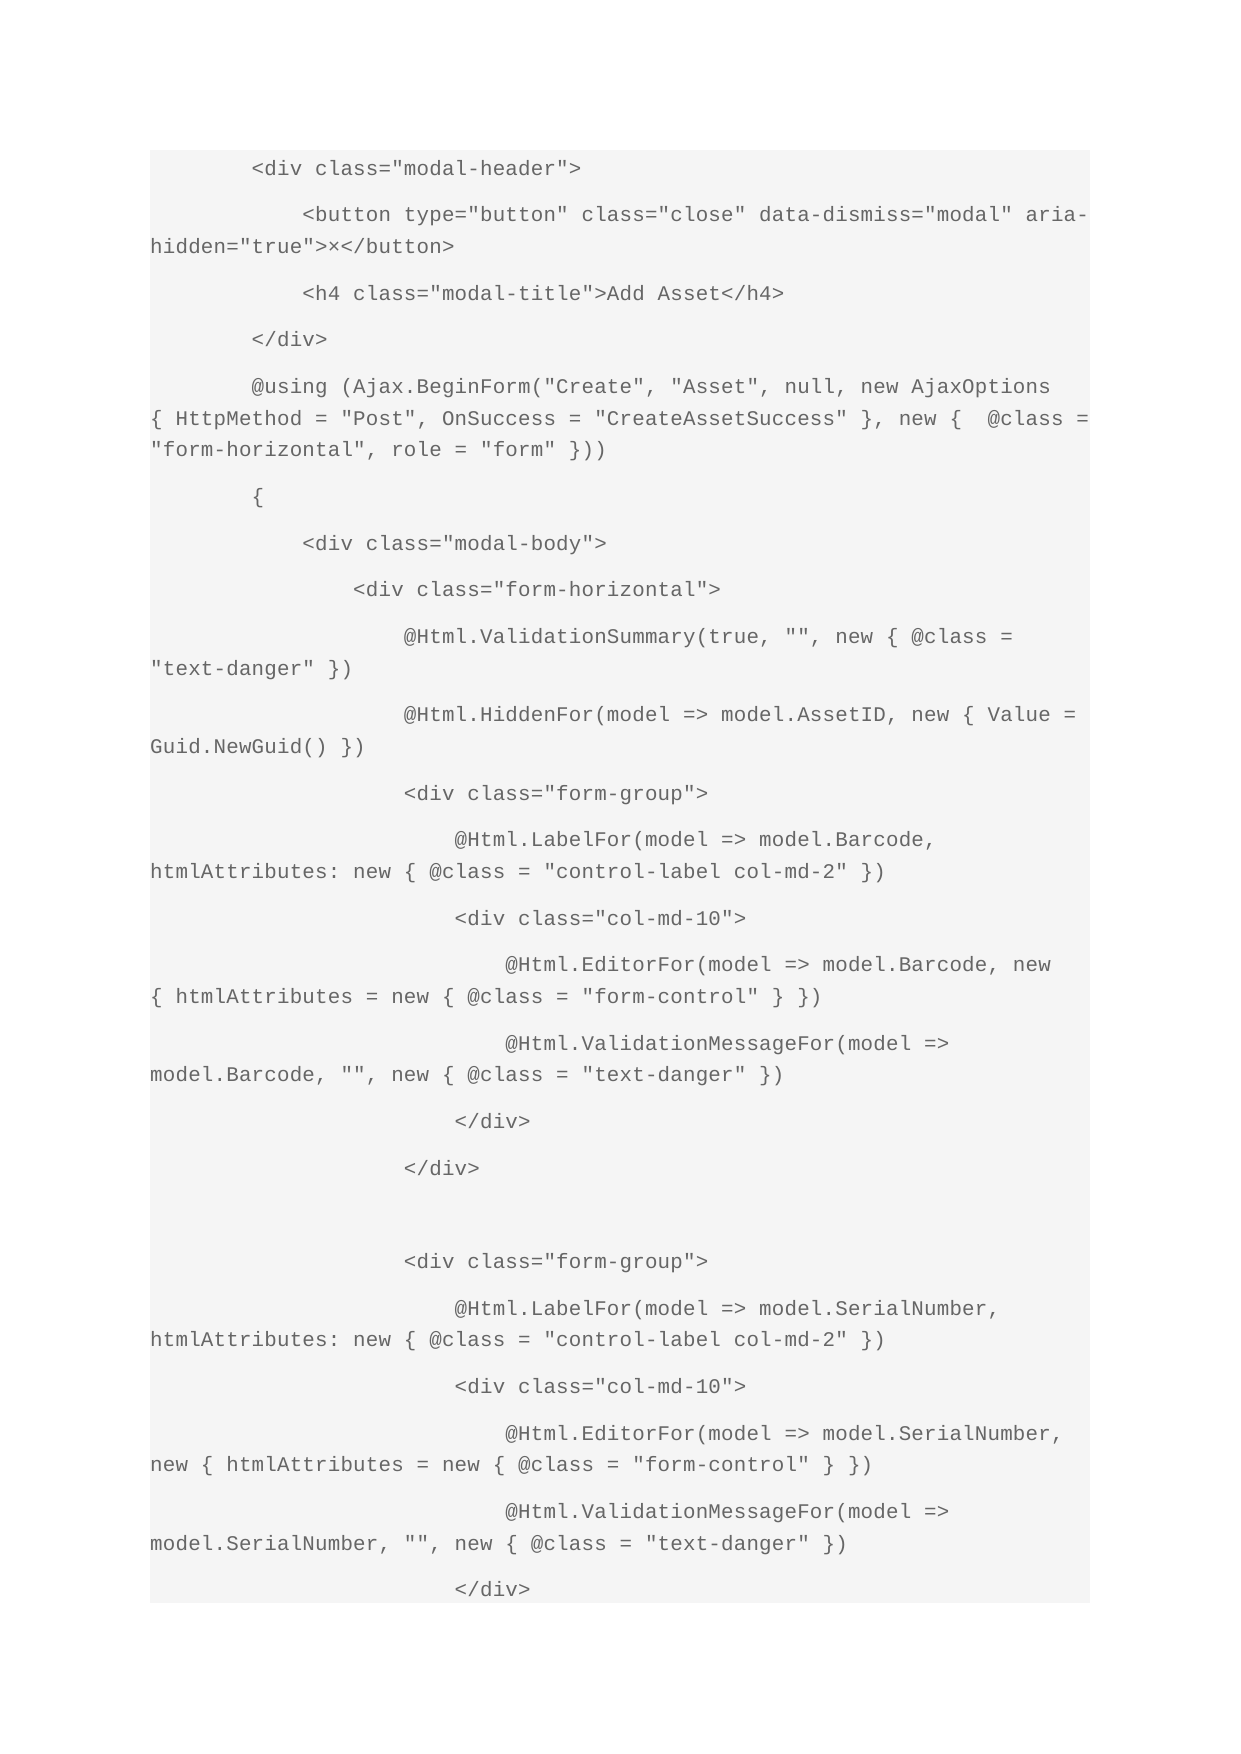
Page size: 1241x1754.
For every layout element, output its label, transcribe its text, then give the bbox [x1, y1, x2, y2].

text <h4 class="modal-title">Add Asset</h4> [150, 275, 1090, 306]
text <div class="form-group"> [150, 775, 1090, 806]
text @Html.LabelFor(model => model.Barcode, htmlAttributes: new { @class = "control-label col-md-2" }) [150, 822, 1090, 884]
text @Html.EditorFor(model => model.SerialNumber, new { htmlAttributes = new { @class = "form-control" } }) [150, 1416, 1090, 1478]
text </div> [150, 1572, 1090, 1603]
text </div> [150, 1150, 1090, 1181]
text @Html.LabelFor(model => model.SerialNumber, htmlAttributes: new { @class = "control-label col-md-2" }) [150, 1291, 1090, 1353]
text @Html.ValidationMessageFor(model => model.Barcode, "", new { @class = "text-danger" }) [150, 1025, 1090, 1087]
text <div class="form-horizontal"> [150, 572, 1090, 603]
text @Html.ValidationSummary(true, "", new { @class = "text-danger" }) [150, 619, 1090, 681]
text { [150, 478, 1090, 509]
text </div> [150, 322, 1090, 353]
text <div class="modal-header"> [150, 150, 1090, 181]
text <div class="form-group"> [150, 1244, 1090, 1275]
text <button type="button" class="close" data-dismiss="modal" aria-hidden="true">×</button> [150, 197, 1090, 259]
text <div class="col-md-10"> [150, 900, 1090, 931]
text @using (Ajax.BeginForm("Create", "Asset", null, new AjaxOptions { HttpMethod = "Post", OnSuccess = "CreateAssetSuccess" }, new { @class = "form-horizontal", role = "form" })) [150, 369, 1090, 462]
text @Html.ValidationMessageFor(model => model.SerialNumber, "", new { @class = "text-danger" }) [150, 1494, 1090, 1556]
text @Html.HiddenFor(model => model.AssetID, new { Value = Guid.NewGuid() }) [150, 697, 1090, 759]
text </div> [150, 1103, 1090, 1134]
text <div class="col-md-10"> [150, 1369, 1090, 1400]
text <div class="modal-body"> [150, 525, 1090, 556]
text @Html.EditorFor(model => model.Barcode, new { htmlAttributes = new { @class = "form-control" } }) [150, 947, 1090, 1009]
